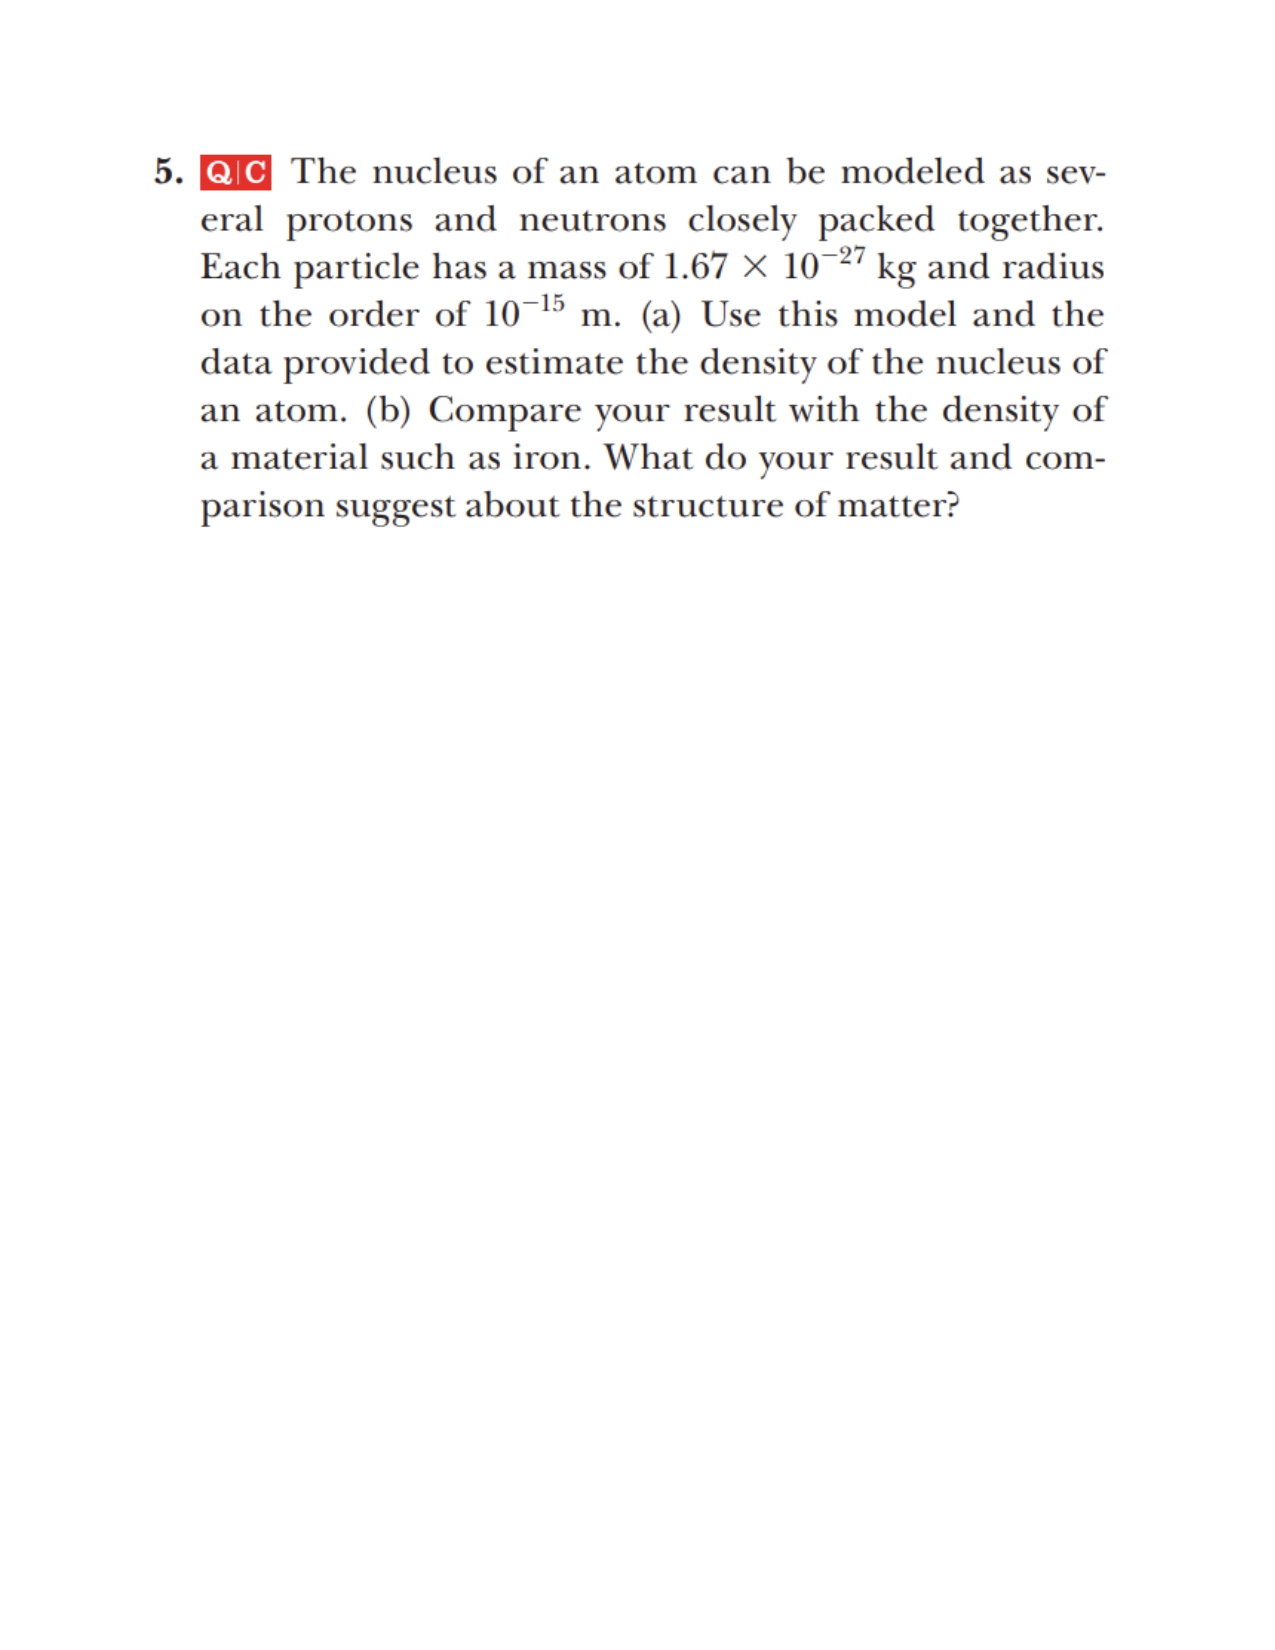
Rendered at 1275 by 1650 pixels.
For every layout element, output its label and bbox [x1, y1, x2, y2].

picture [150, 150, 1125, 536]
